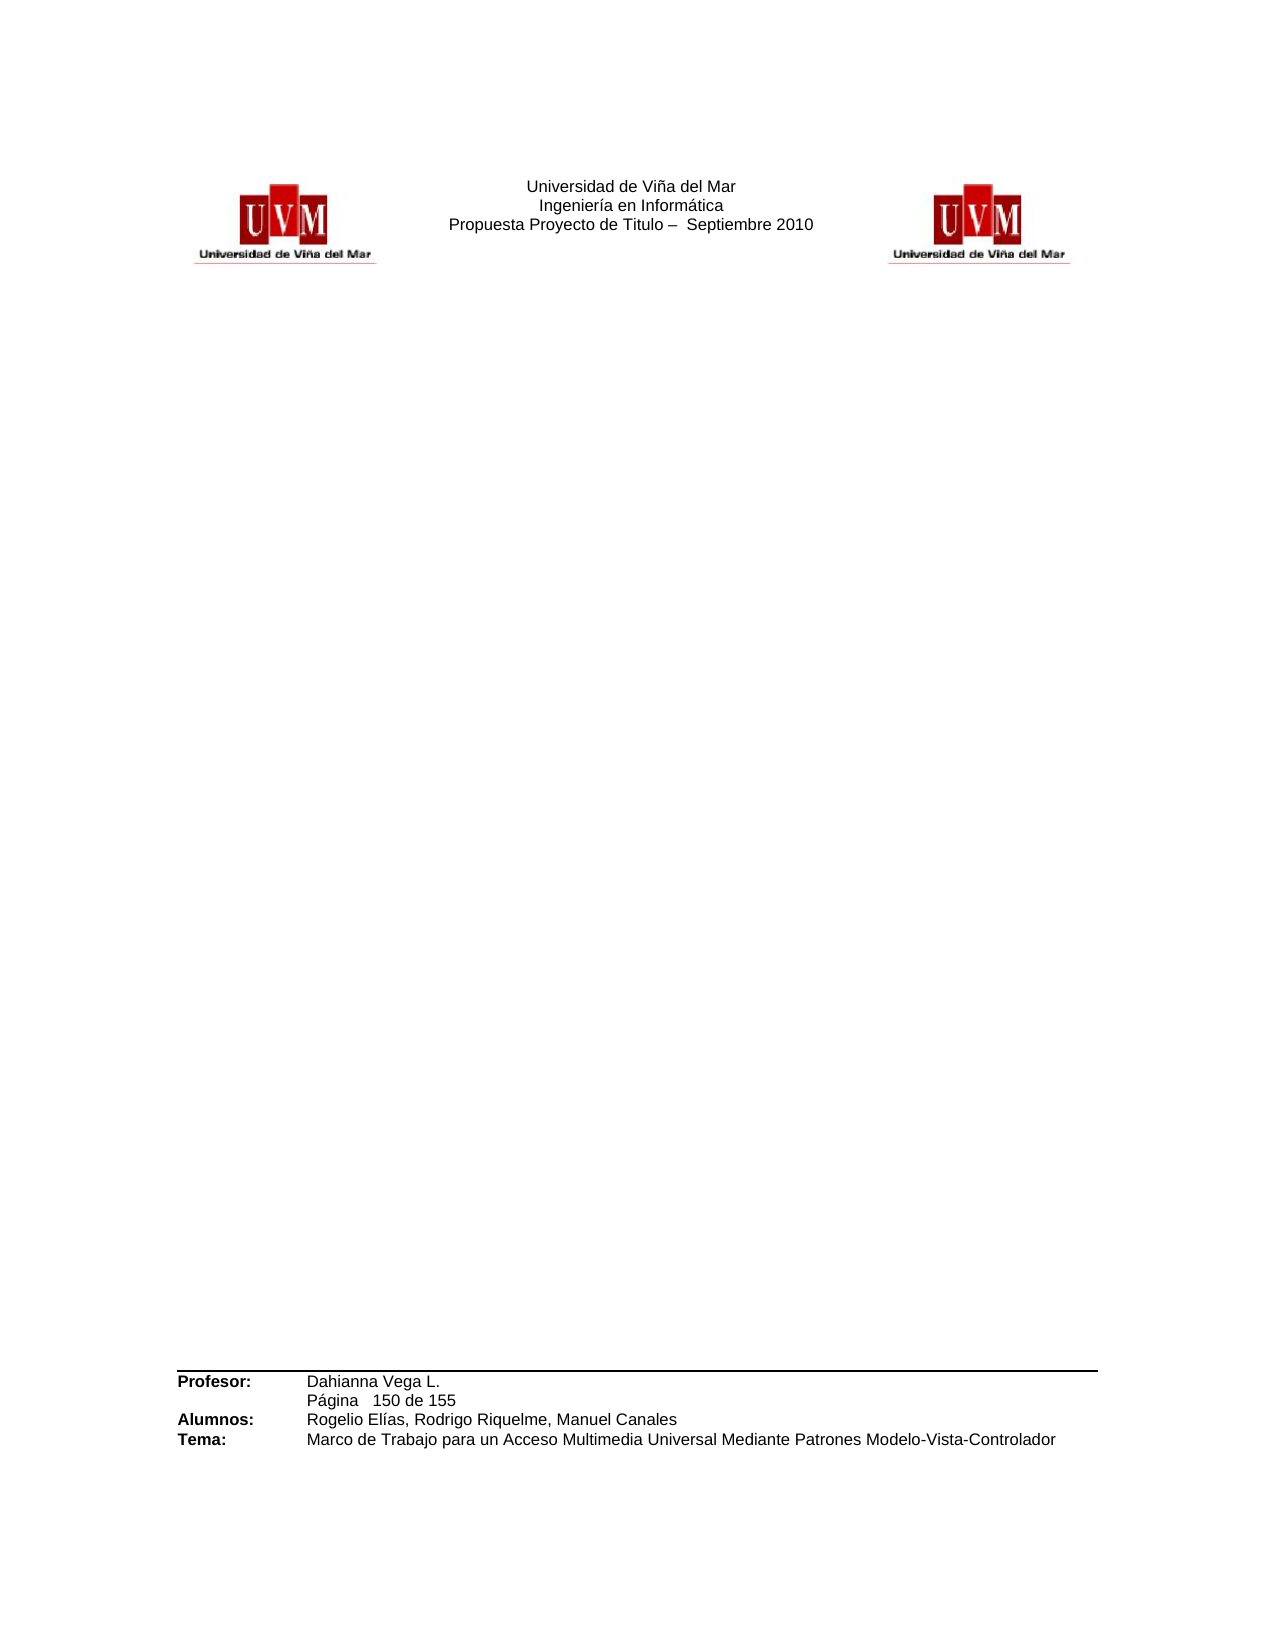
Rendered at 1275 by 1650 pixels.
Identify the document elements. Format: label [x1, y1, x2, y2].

picture [871, 176, 1084, 267]
picture [177, 176, 390, 267]
